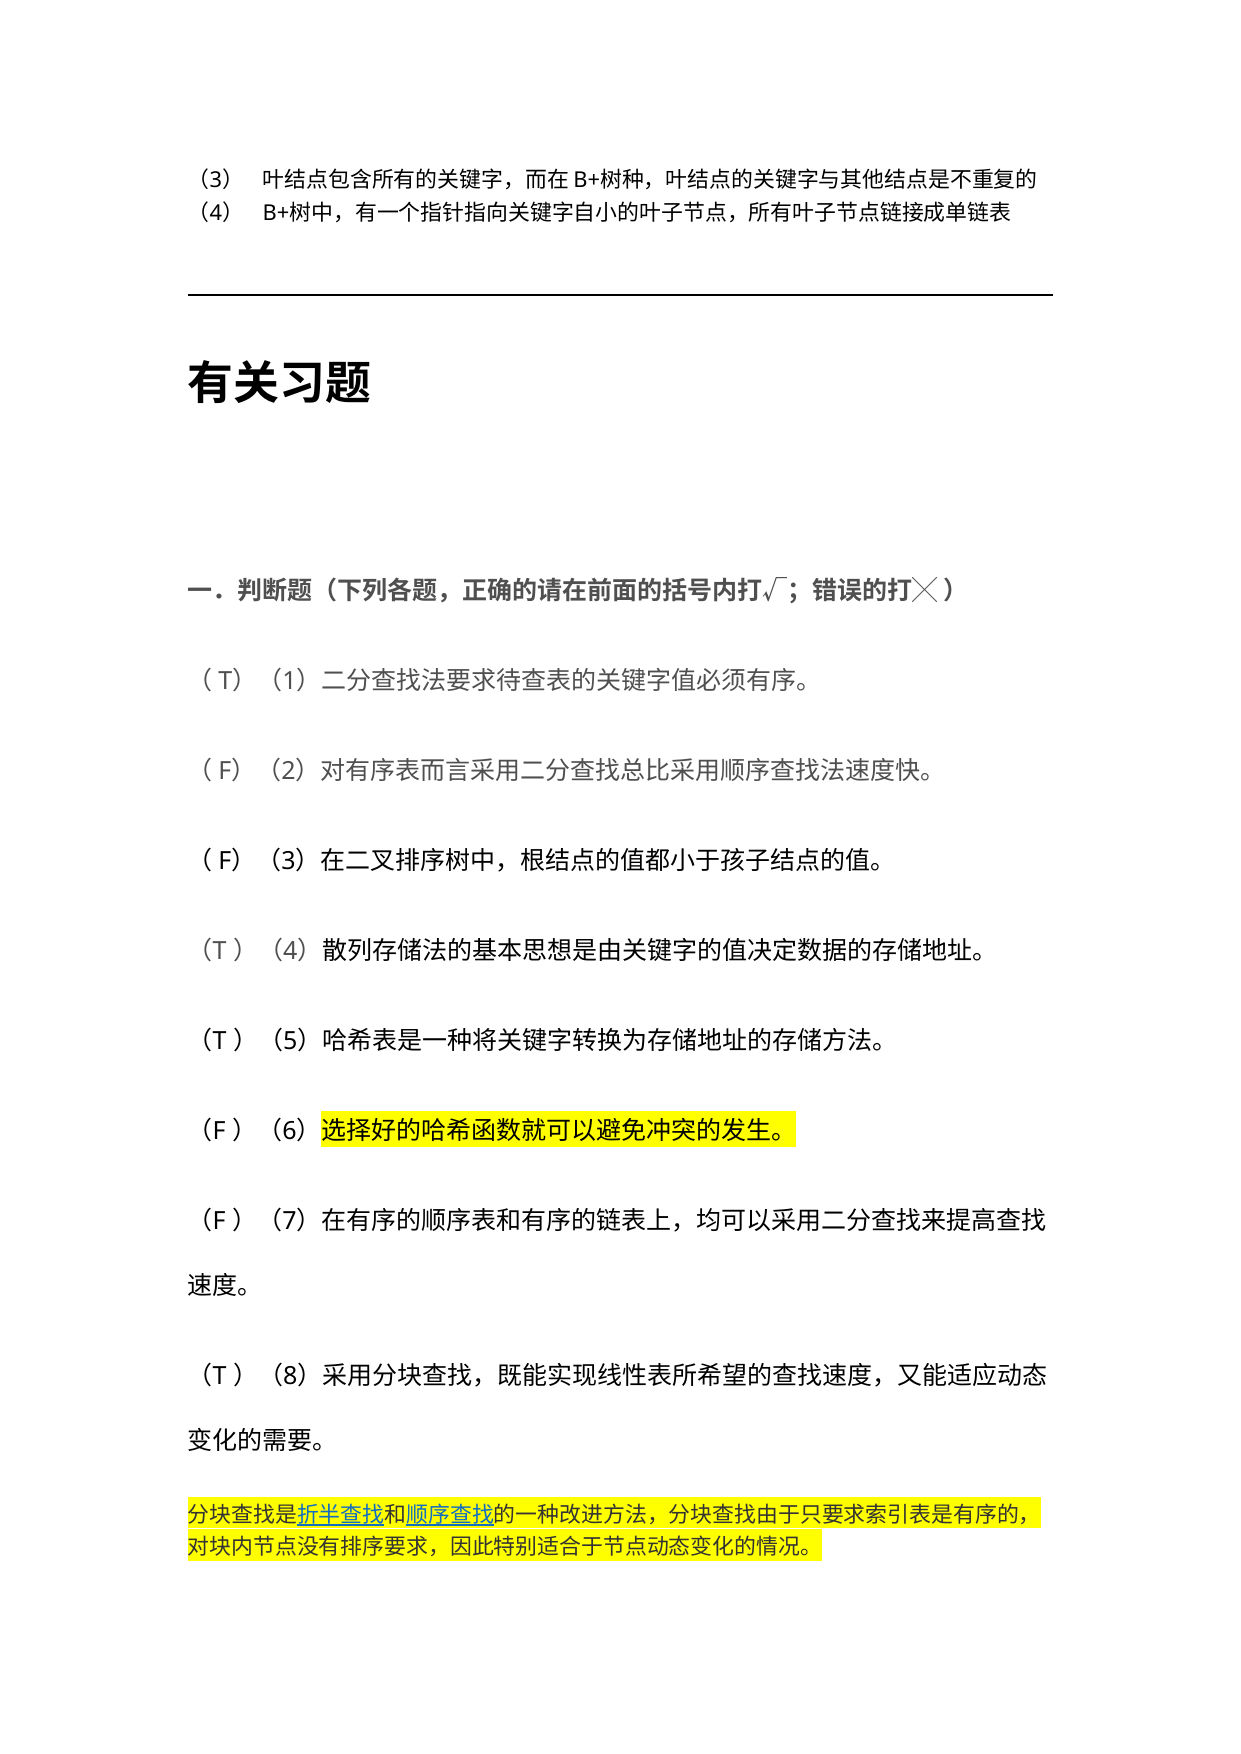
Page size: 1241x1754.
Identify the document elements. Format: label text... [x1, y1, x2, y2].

text 一．判断题（下列各题，正确的请在前面的括号内打√；错误的打╳ ） [187, 556, 1053, 621]
list B+树中，有一个指针指向关键字自小的叶子节点，所有叶子节点链接成单链表 [187, 194, 1053, 227]
list 叶结点包含所有的关键字，而在B+树种，叶结点的关键字与其他结点是不重复的 [187, 162, 1053, 194]
subtitle 有关习题 [187, 331, 1053, 428]
text （F ）（6）选择好的哈希函数就可以避免冲突的发生。 [187, 1096, 1053, 1161]
text （T ）（8）采用分块查找，既能实现线性表所希望的查找速度，又能适应动态变化的需要。 [187, 1341, 1053, 1471]
text （T ）（4）散列存储法的基本思想是由关键字的值决定数据的存储地址。 [187, 916, 1053, 981]
text （F ）（7）在有序的顺序表和有序的链表上，均可以采用二分查找来提高查找速度。 [187, 1186, 1053, 1316]
text （ F）（3）在二叉排序树中，根结点的值都小于孩子结点的值。 [187, 826, 1053, 891]
text 分块查找是折半查找和顺序查找的一种改进方法，分块查找由于只要求索引表是有序的，对块内节点没有排序要求，因此特别适合于节点动态变化的情况。 [187, 1496, 1053, 1561]
text （T ）（5）哈希表是一种将关键字转换为存储地址的存储方法。 [187, 1006, 1053, 1071]
text （ F）（2）对有序表而言采用二分查找总比采用顺序查找法速度快。 [187, 736, 1053, 801]
text （ T）（1）二分查找法要求待查表的关键字值必须有序。 [187, 646, 1053, 711]
